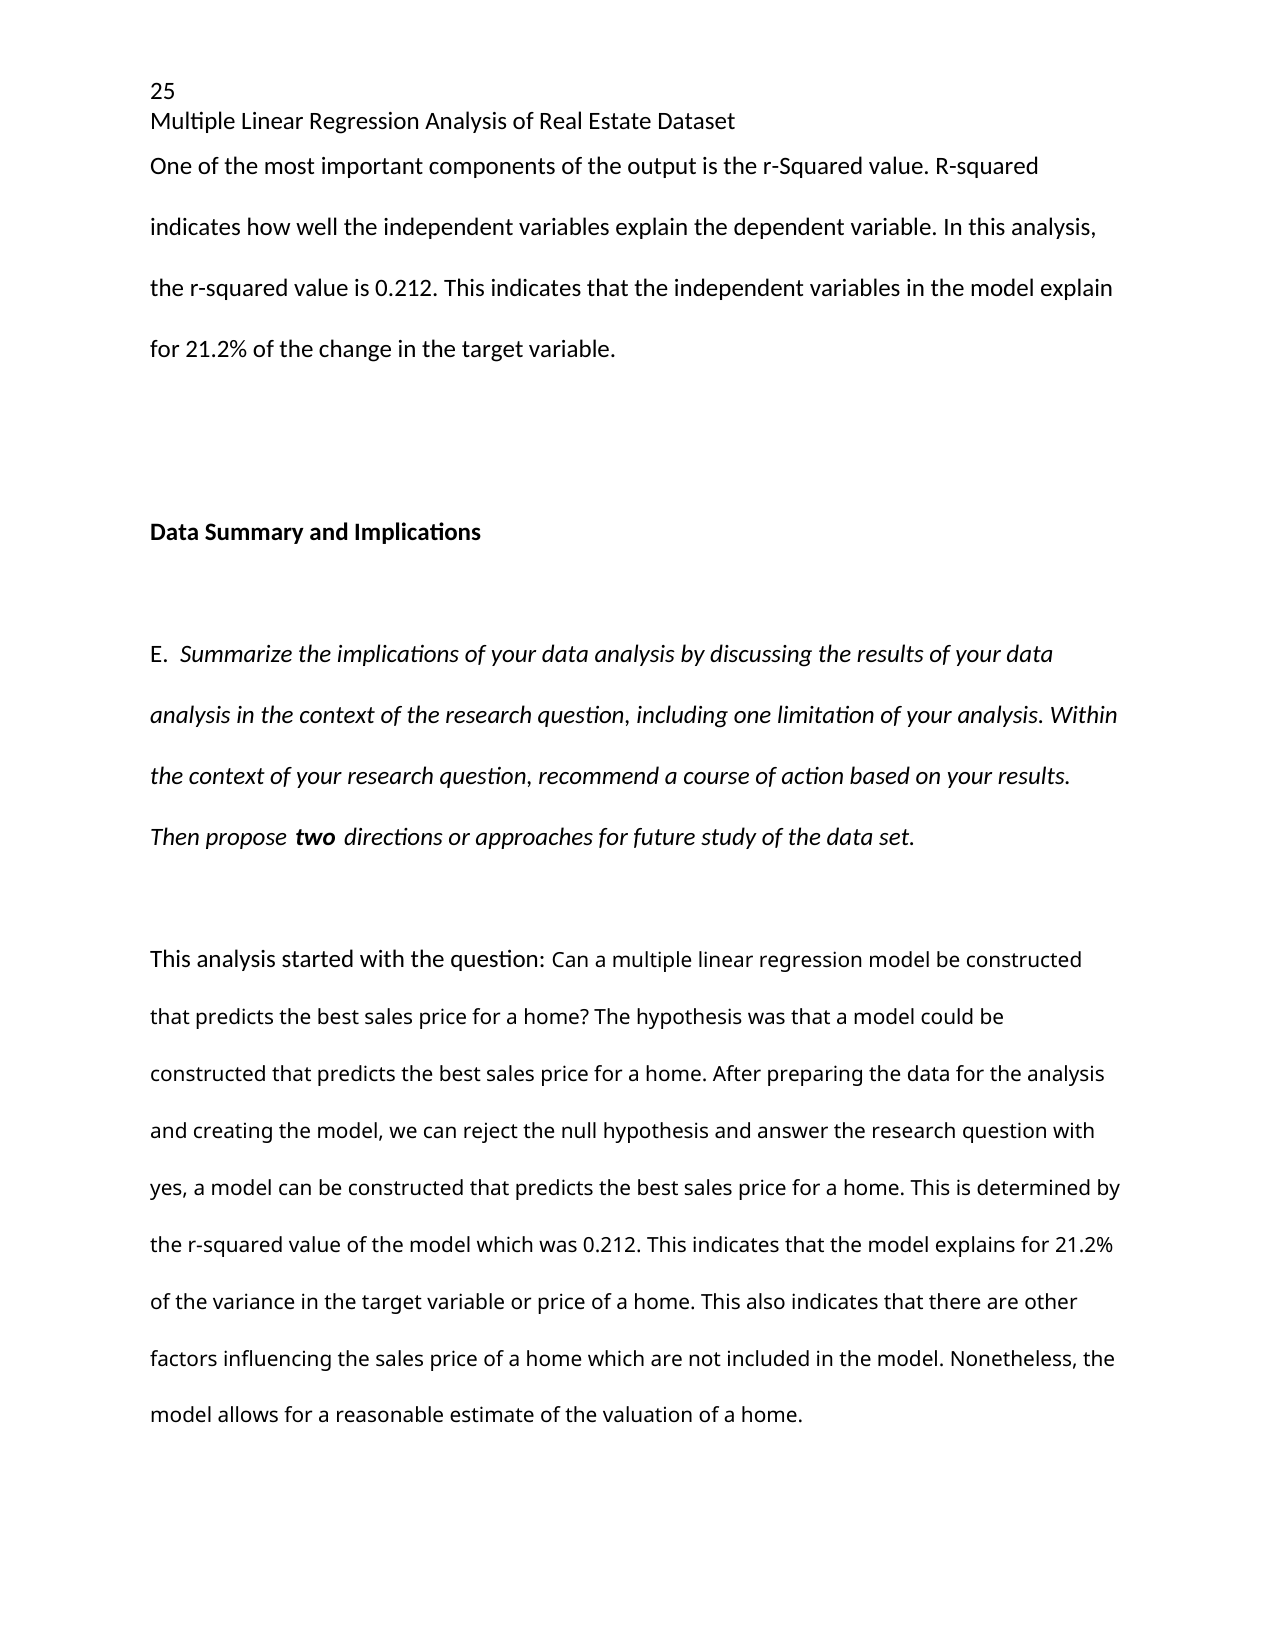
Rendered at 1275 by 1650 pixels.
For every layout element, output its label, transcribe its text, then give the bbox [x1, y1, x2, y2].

text This analysis started with the question: Can a multiple linear regression model be constructed that predicts the best sales price for a home? The hypothesis was that a model could be constructed that predicts the best sales price for a home. After preparing the data for the analysis and creating the model, we can reject the null hypothesis and answer the research question with yes, a model can be constructed that predicts the best sales price for a home. This is determined by the r-squared value of the model which was 0.212. This indicates that the model explains for 21.2% of the variance in the target variable or price of a home. This also indicates that there are other factors influencing the sales price of a home which are not included in the model. Nonetheless, the model allows for a reasonable estimate of the valuation of a home. [150, 943, 1125, 1429]
text One of the most important components of the output is the r-Squared value. R-squared indicates how well the independent variables explain the dependent variable. In this analysis, the r-squared value is 0.212. This indicates that the independent variables in the model explain for 21.2% of the change in the target variable. [150, 150, 1125, 364]
text E. Summarize the implications of your data analysis by discussing the results of your data analysis in the context of the research question, including one limitation of your analysis. Within the context of your research question, recommend a course of action based on your results. Then propose two directions or approaches for future study of the data set. [150, 638, 1125, 852]
text Data Summary and Implications [150, 516, 1125, 547]
